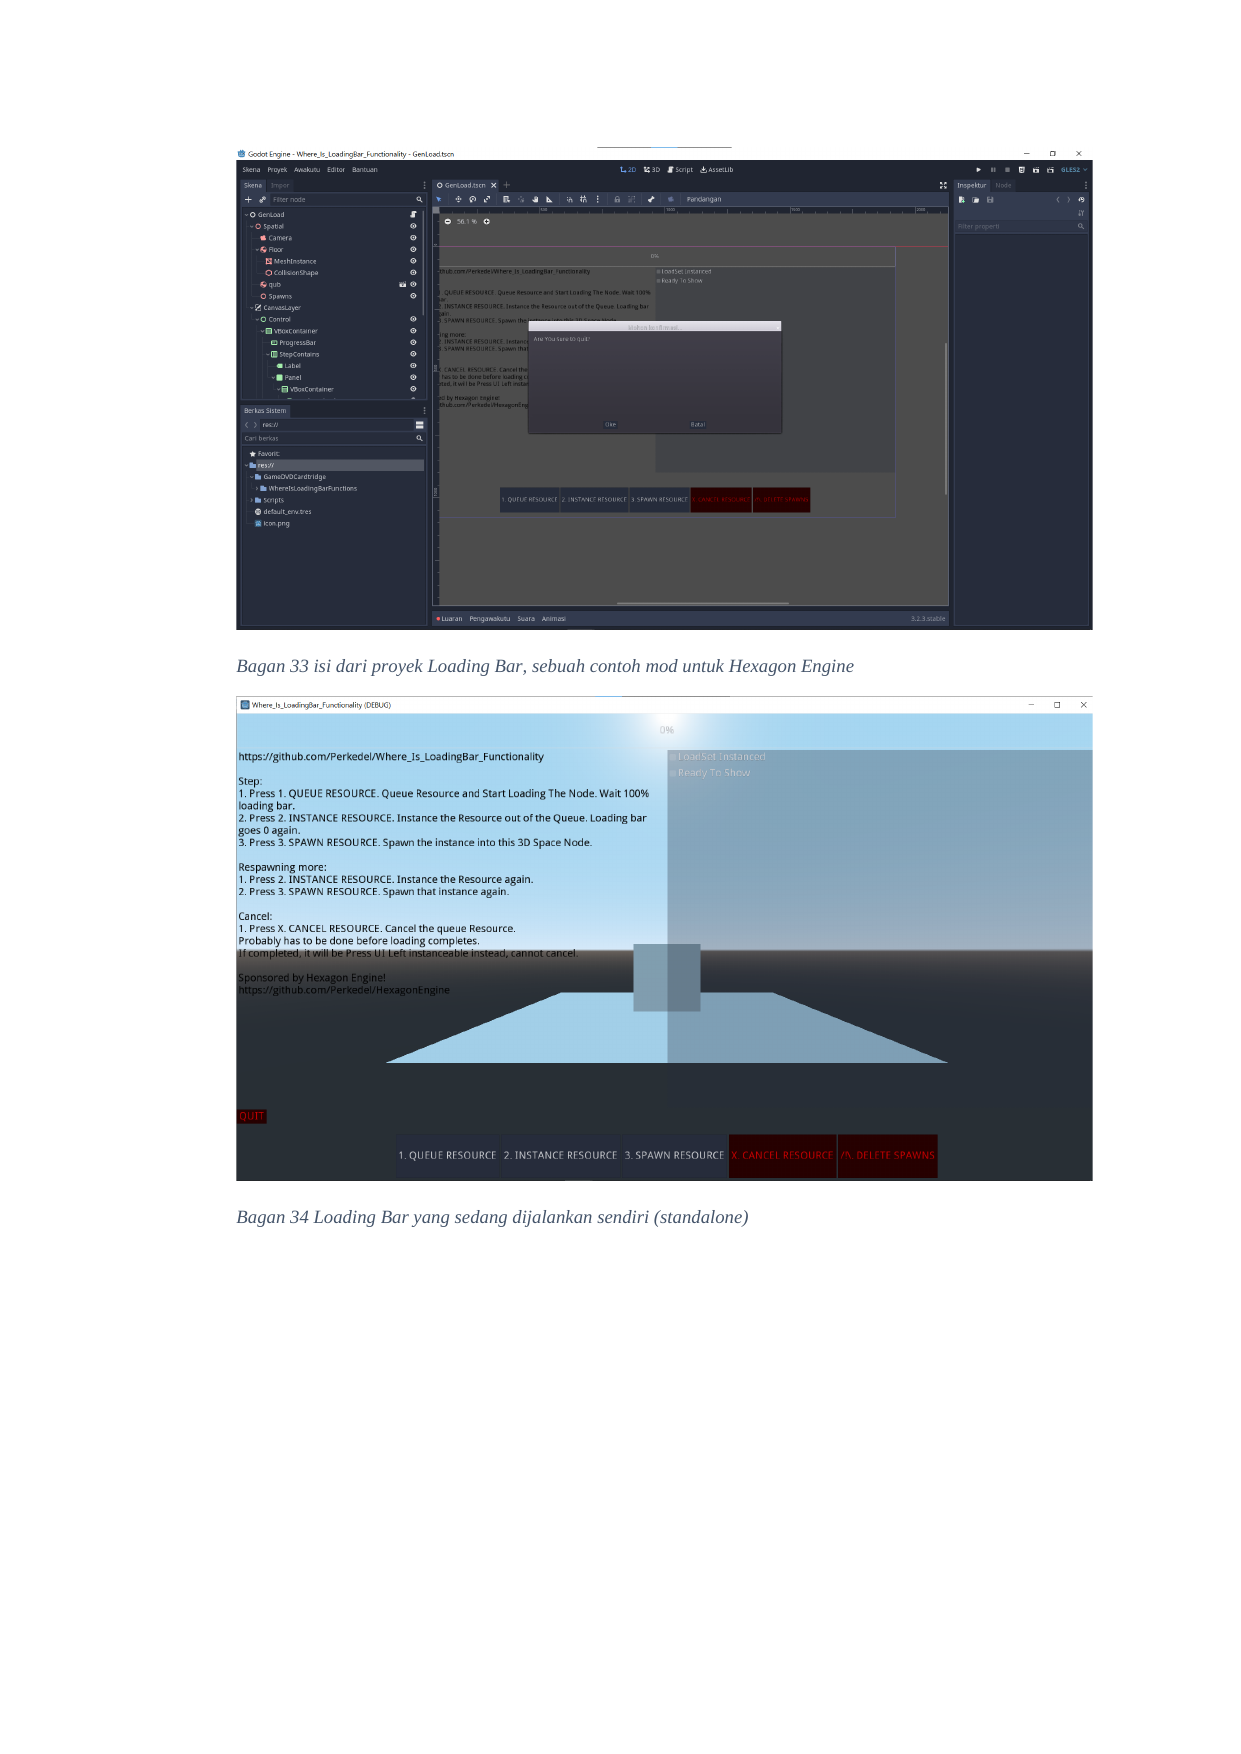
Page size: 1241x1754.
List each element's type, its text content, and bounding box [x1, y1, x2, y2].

picture [236, 696, 1093, 1181]
picture [236, 147, 1093, 630]
